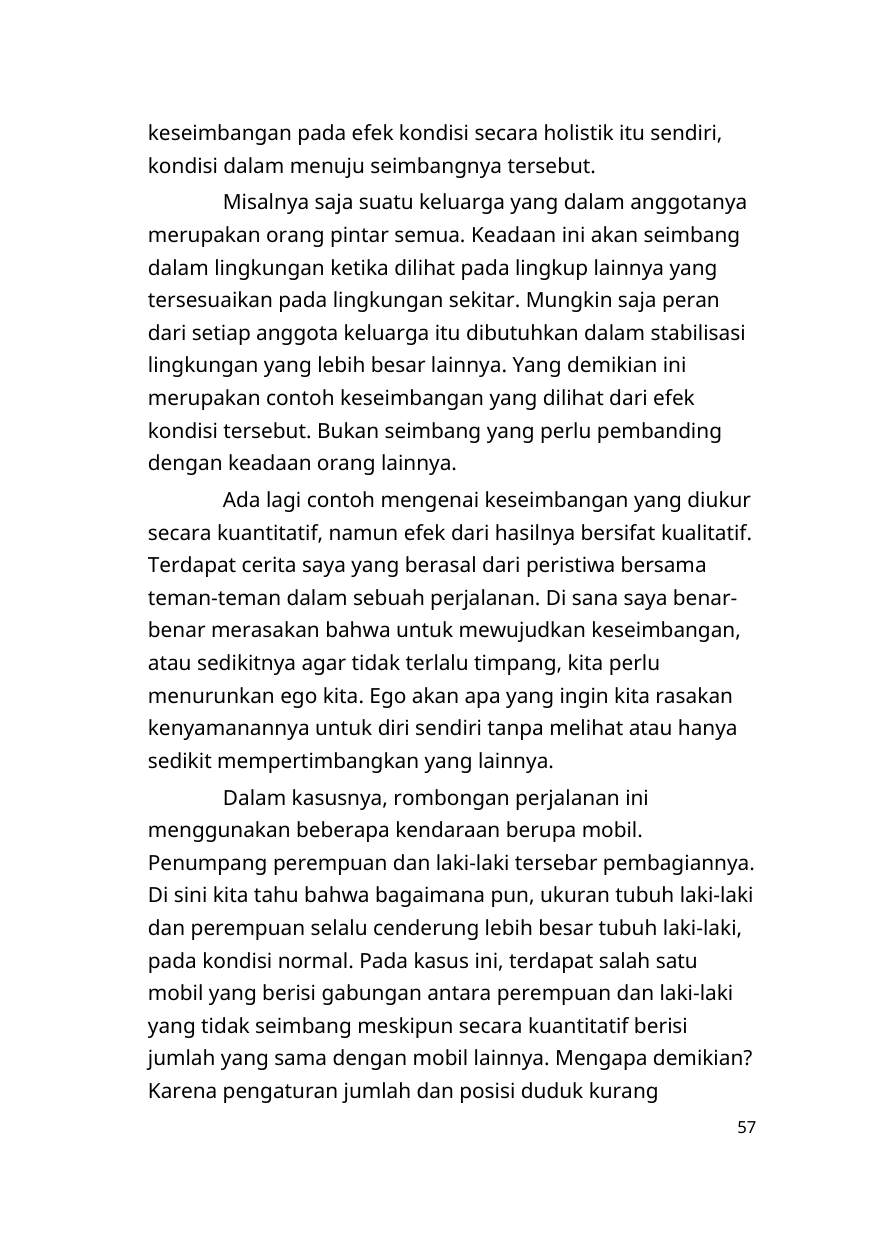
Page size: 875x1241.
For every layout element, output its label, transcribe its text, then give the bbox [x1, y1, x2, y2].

text Ada lagi contoh mengenai keseimbangan yang diukur secara kuantitatif, namun efek dari hasilnya bersifat kualitatif. Terdapat cerita saya yang berasal dari peristiwa bersama teman-teman dalam sebuah perjalanan. Di sana saya benar-benar merasakan bahwa untuk mewujudkan keseimbangan, atau sedikitnya agar tidak terlalu timpang, kita perlu menurunkan ego kita. Ego akan apa yang ingin kita rasakan kenyamanannya untuk diri sendiri tanpa melihat atau hanya sedikit mempertimbangkan yang lainnya. [148, 485, 756, 774]
text Misalnya saja suatu keluarga yang dalam anggotanya merupakan orang pintar semua. Keadaan ini akan seimbang dalam lingkungan ketika dilihat pada lingkup lainnya yang tersesuaikan pada lingkungan sekitar. Mungkin saja peran dari setiap anggota keluarga itu dibutuhkan dalam stabilisasi lingkungan yang lebih besar lainnya. Yang demikian ini merupakan contoh keseimbangan yang dilihat dari efek kondisi tersebut. Bukan seimbang yang perlu pembanding dengan keadaan orang lainnya. [148, 187, 756, 477]
